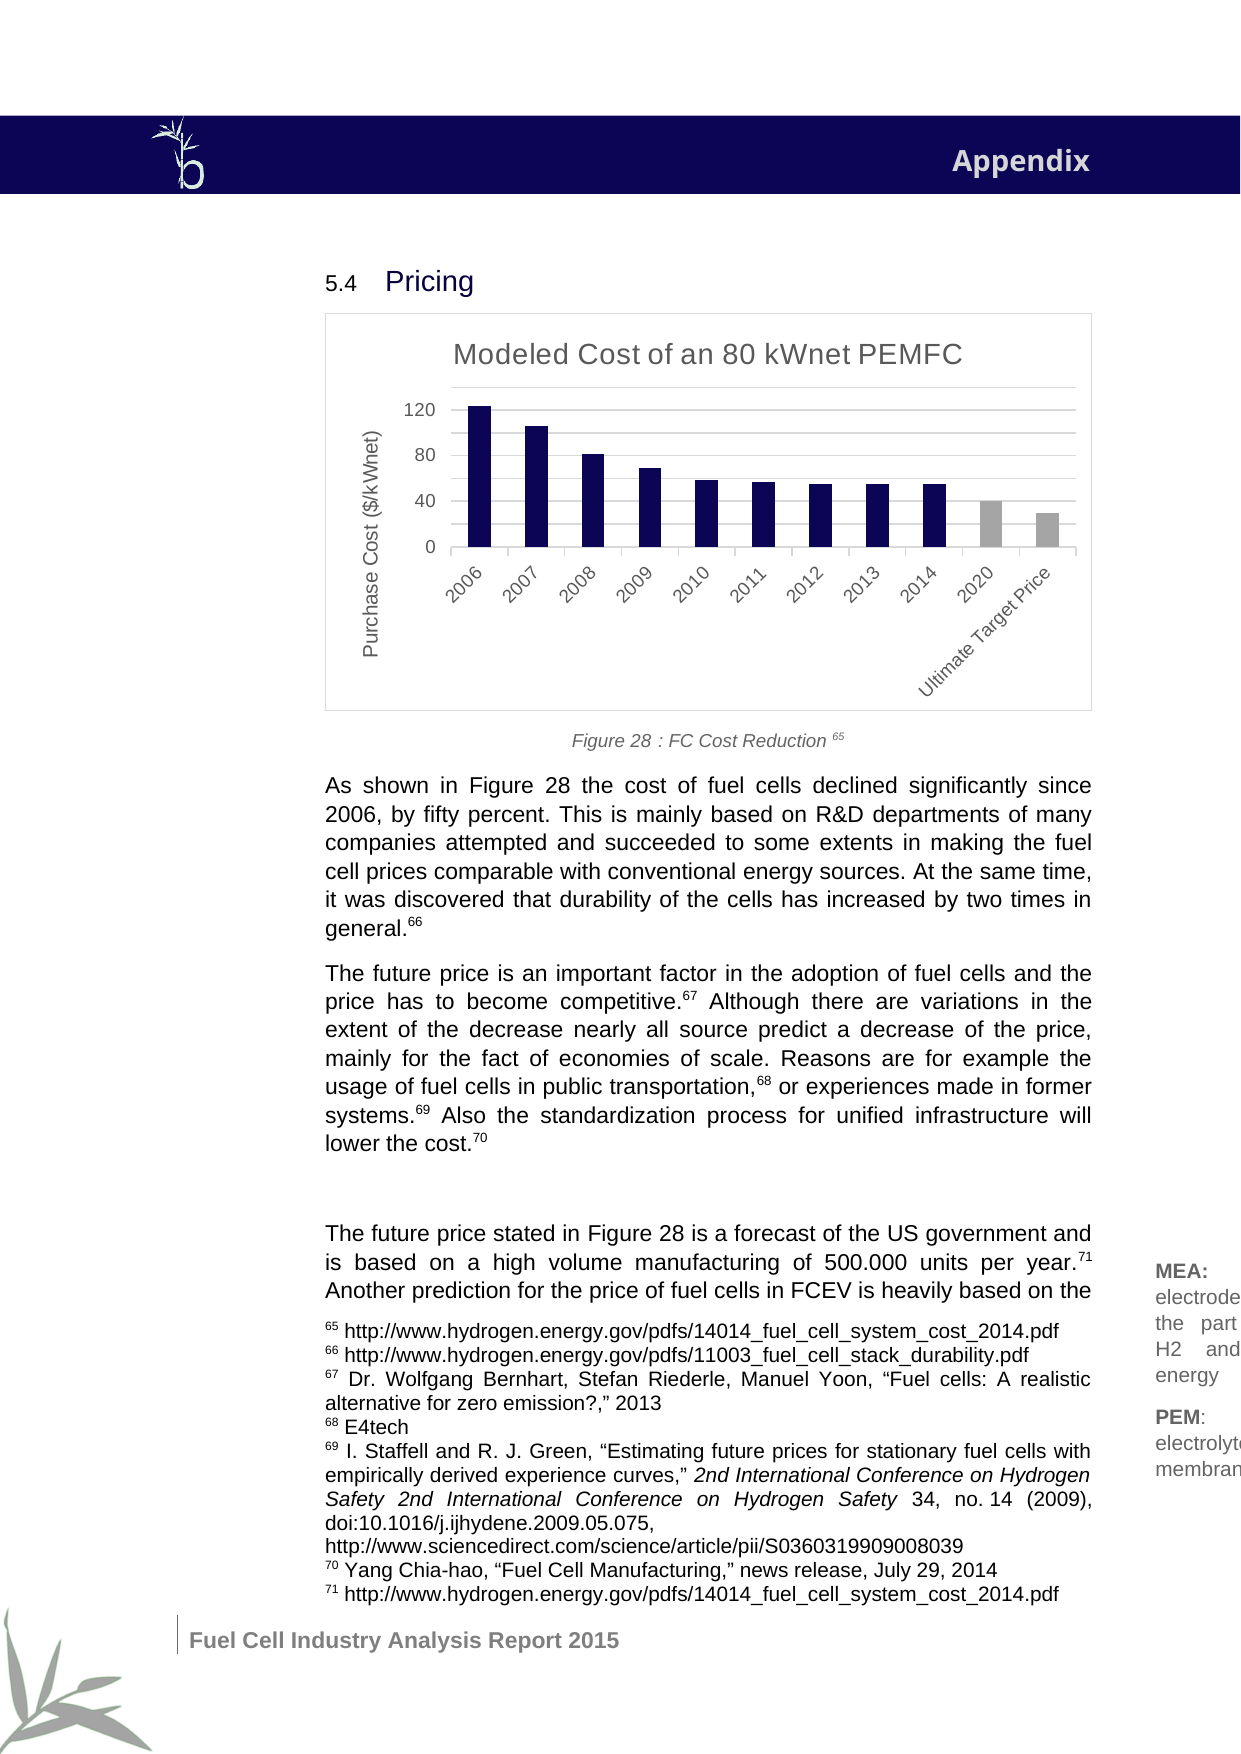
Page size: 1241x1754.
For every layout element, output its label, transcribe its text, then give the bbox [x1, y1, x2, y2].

text Figure 28 : FC Cost Reduction [325, 730, 1092, 751]
text The future price is an important factor in the adoption of fuel cells and the price has to become competitive. Although there are variations in the extent of the decrease nearly all source predict a decrease of the price, mainly for the fact of economies of scale. Reasons are for example the usage of fuel cells in public transportation, or experiences made in former systems. Also the standardization process for unified infrastructure will lower the cost. [325, 959, 1092, 1157]
text As shown in Figure 28 the cost of fuel cells declined significantly since 2006, by fifty percent. This is mainly based on R&D departments of many companies attempted and succeeded to some extents in making the fuel cell prices comparable with conventional energy sources. At the same time, it was discovered that durability of the cells has increased by two times in general. [325, 772, 1092, 941]
picture [0, 1607, 169, 1754]
subtitle Pricing [325, 264, 1092, 297]
